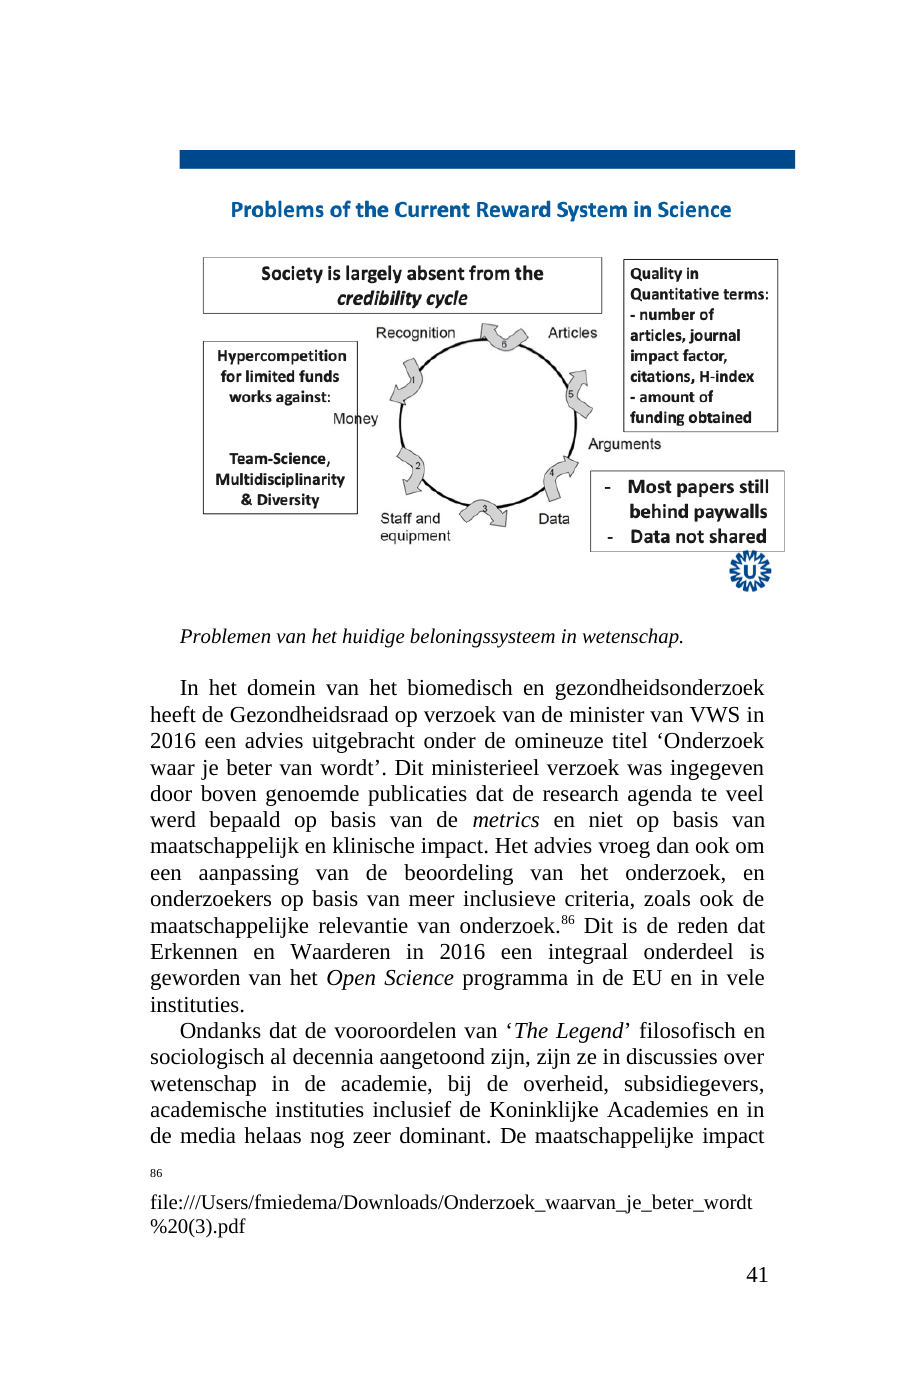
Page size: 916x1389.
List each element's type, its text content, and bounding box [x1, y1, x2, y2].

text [150, 1017, 766, 1149]
text In het domein van het biomedisch en gezondheidsonderzoek heeft de Gezondheidsraad op verzoek van de minister van VWS in 2016 een advies uitgebracht onder de omineuze titel ‘Onderzoek waar je beter van wordt’. Dit ministerieel verzoek was ingegeven door boven genoemde publicaties dat de research agenda te veel werd bepaald op basis van de metrics en niet op basis van maatschappelijk en klinische impact. Het advies vroeg dan ook om een aanpassing van de beoordeling van het onderzoek, en onderzoekers op basis van meer inclusieve criteria, zoals ook de maatschappelijke relevantie van onderzoek. Dit is de reden dat Erkennen en Waarderen in 2016 een integraal onderdeel is geworden van het Open Science programma in de EU en in vele instituties. [150, 674, 766, 1017]
text Problemen van het huidige beloningssysteem in wetenschap. [179, 624, 736, 648]
picture [179, 150, 795, 612]
